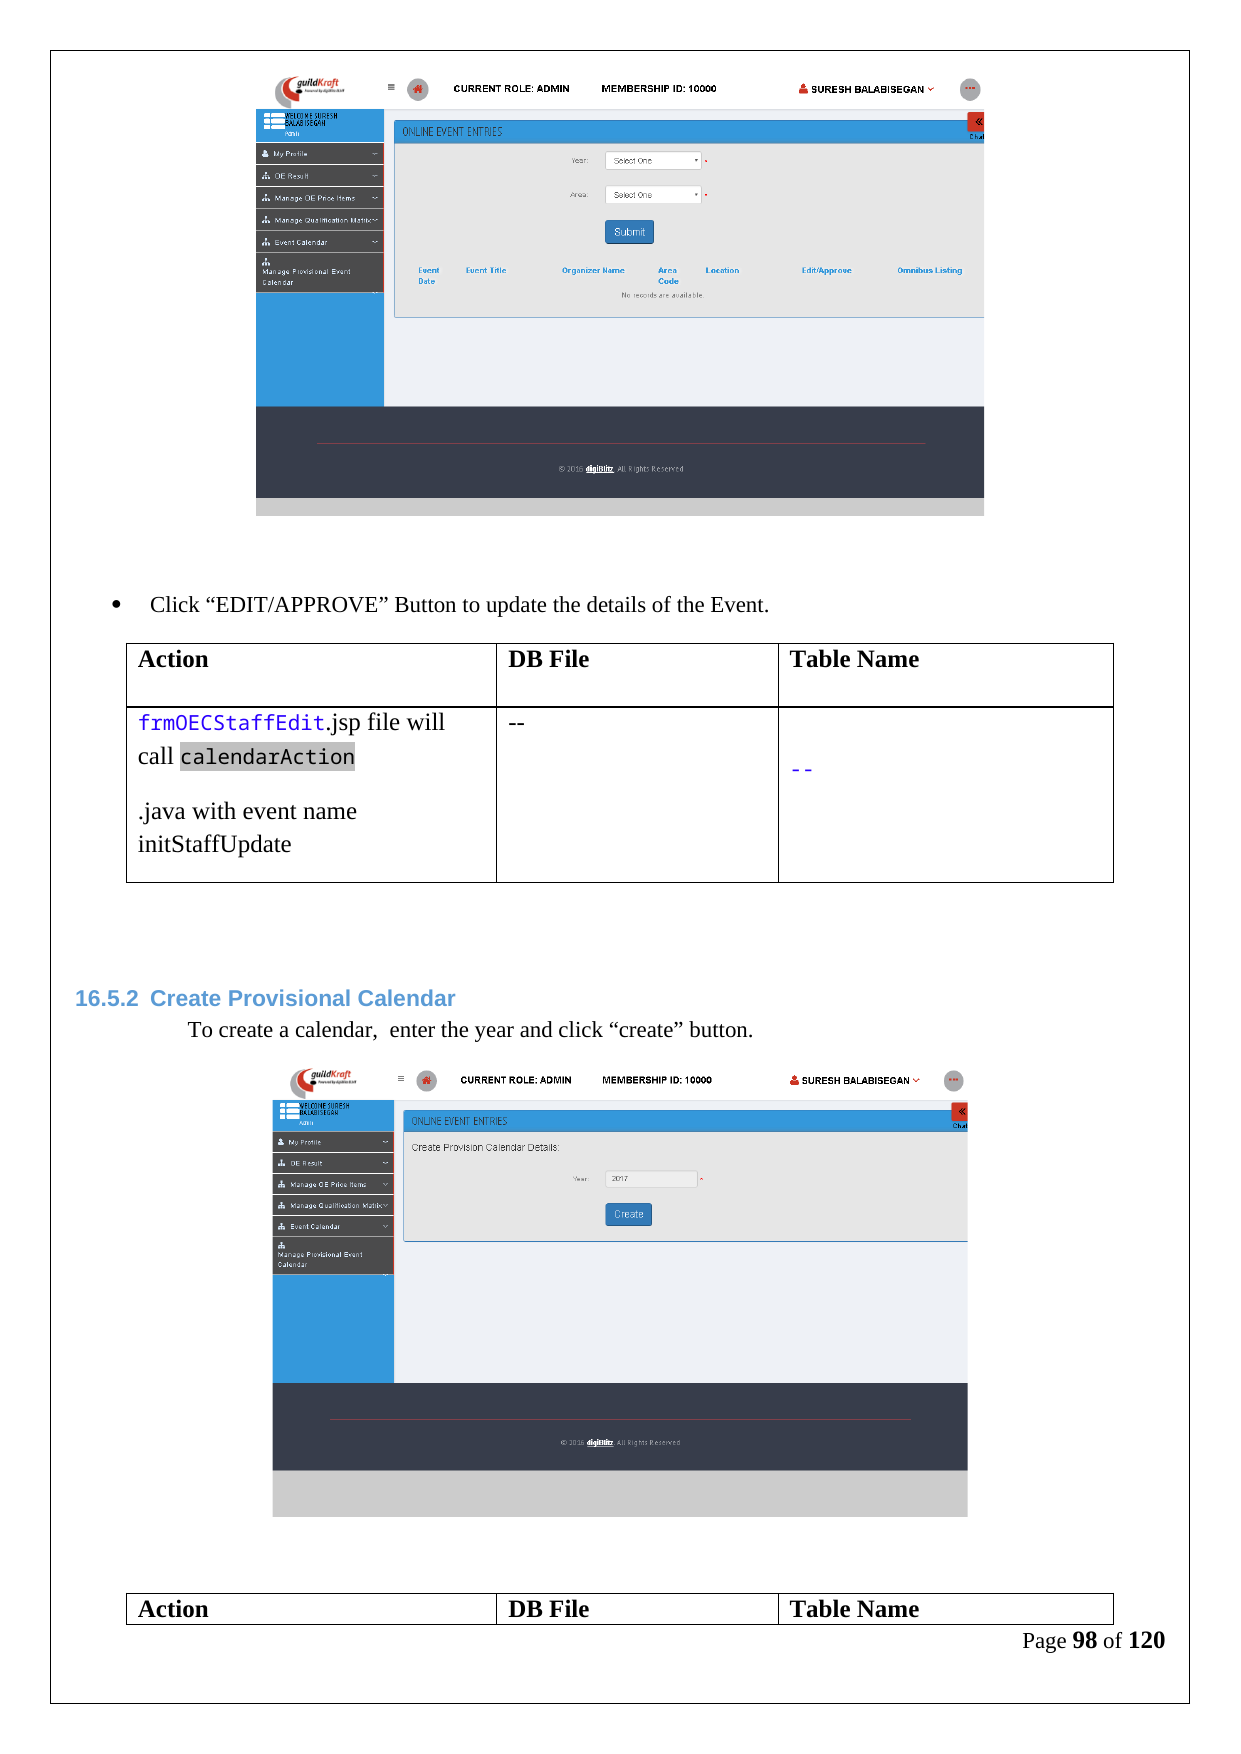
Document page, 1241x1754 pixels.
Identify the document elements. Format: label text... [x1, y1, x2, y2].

picture [256, 75, 985, 516]
text To create a calendar, enter the year and click “create” button. [187, 1016, 1165, 1042]
table_cell -- [779, 708, 1113, 882]
table_header DB File [497, 1594, 778, 1624]
table_header DB File [497, 644, 778, 706]
table_header Action [127, 644, 496, 706]
list Click “EDIT/APPROVE” Button to update the details of the Event. [112, 592, 1165, 618]
picture [272, 1066, 968, 1517]
subtitle Create Provisional Calendar [75, 985, 1165, 1012]
table_cell frmOECStaffEdit.jsp file will call calendarAction .java with event name initStaffUpdate [127, 708, 496, 882]
table_header Action [127, 1594, 496, 1624]
table_header Table Name [779, 1594, 1113, 1624]
table_cell -- [497, 708, 778, 882]
table_header Table Name [779, 644, 1113, 706]
